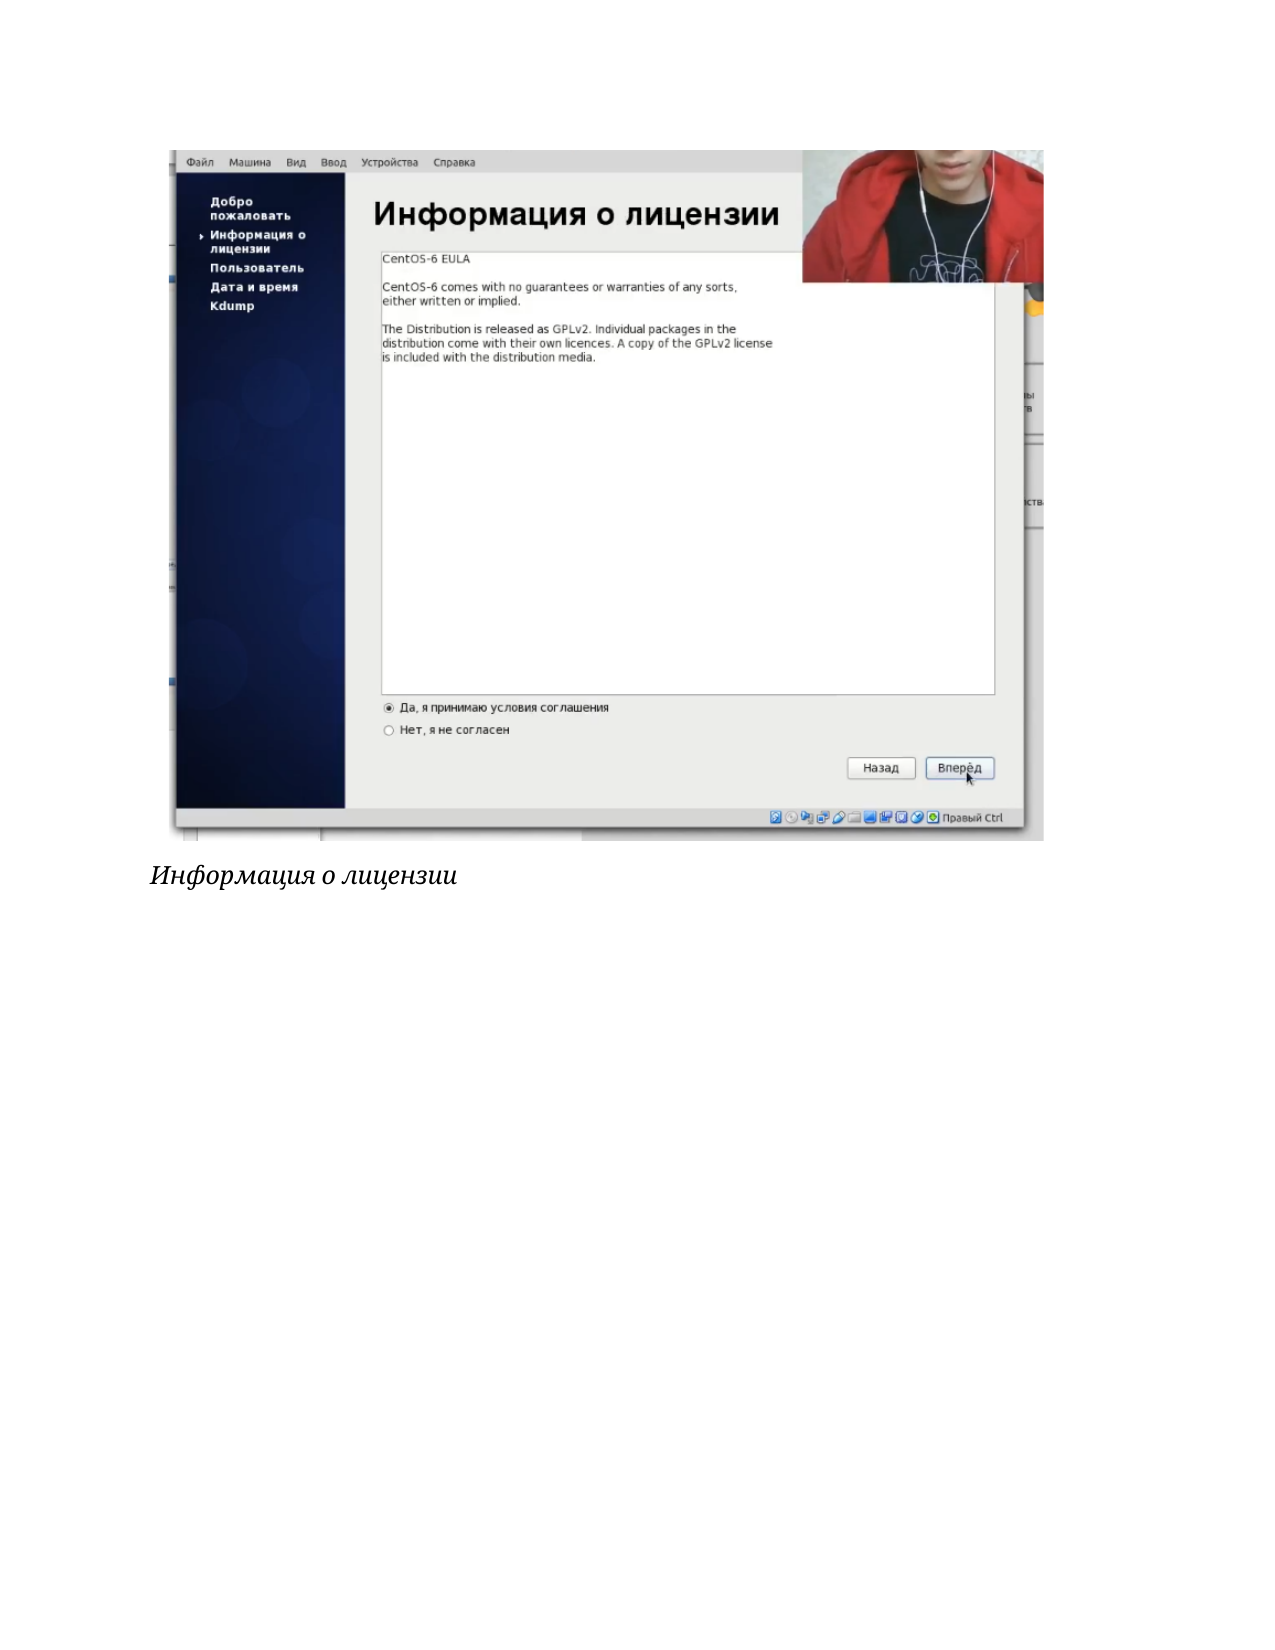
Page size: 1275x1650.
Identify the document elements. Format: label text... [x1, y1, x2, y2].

picture [168, 150, 1044, 841]
text Информация о лицензии [150, 862, 1125, 891]
